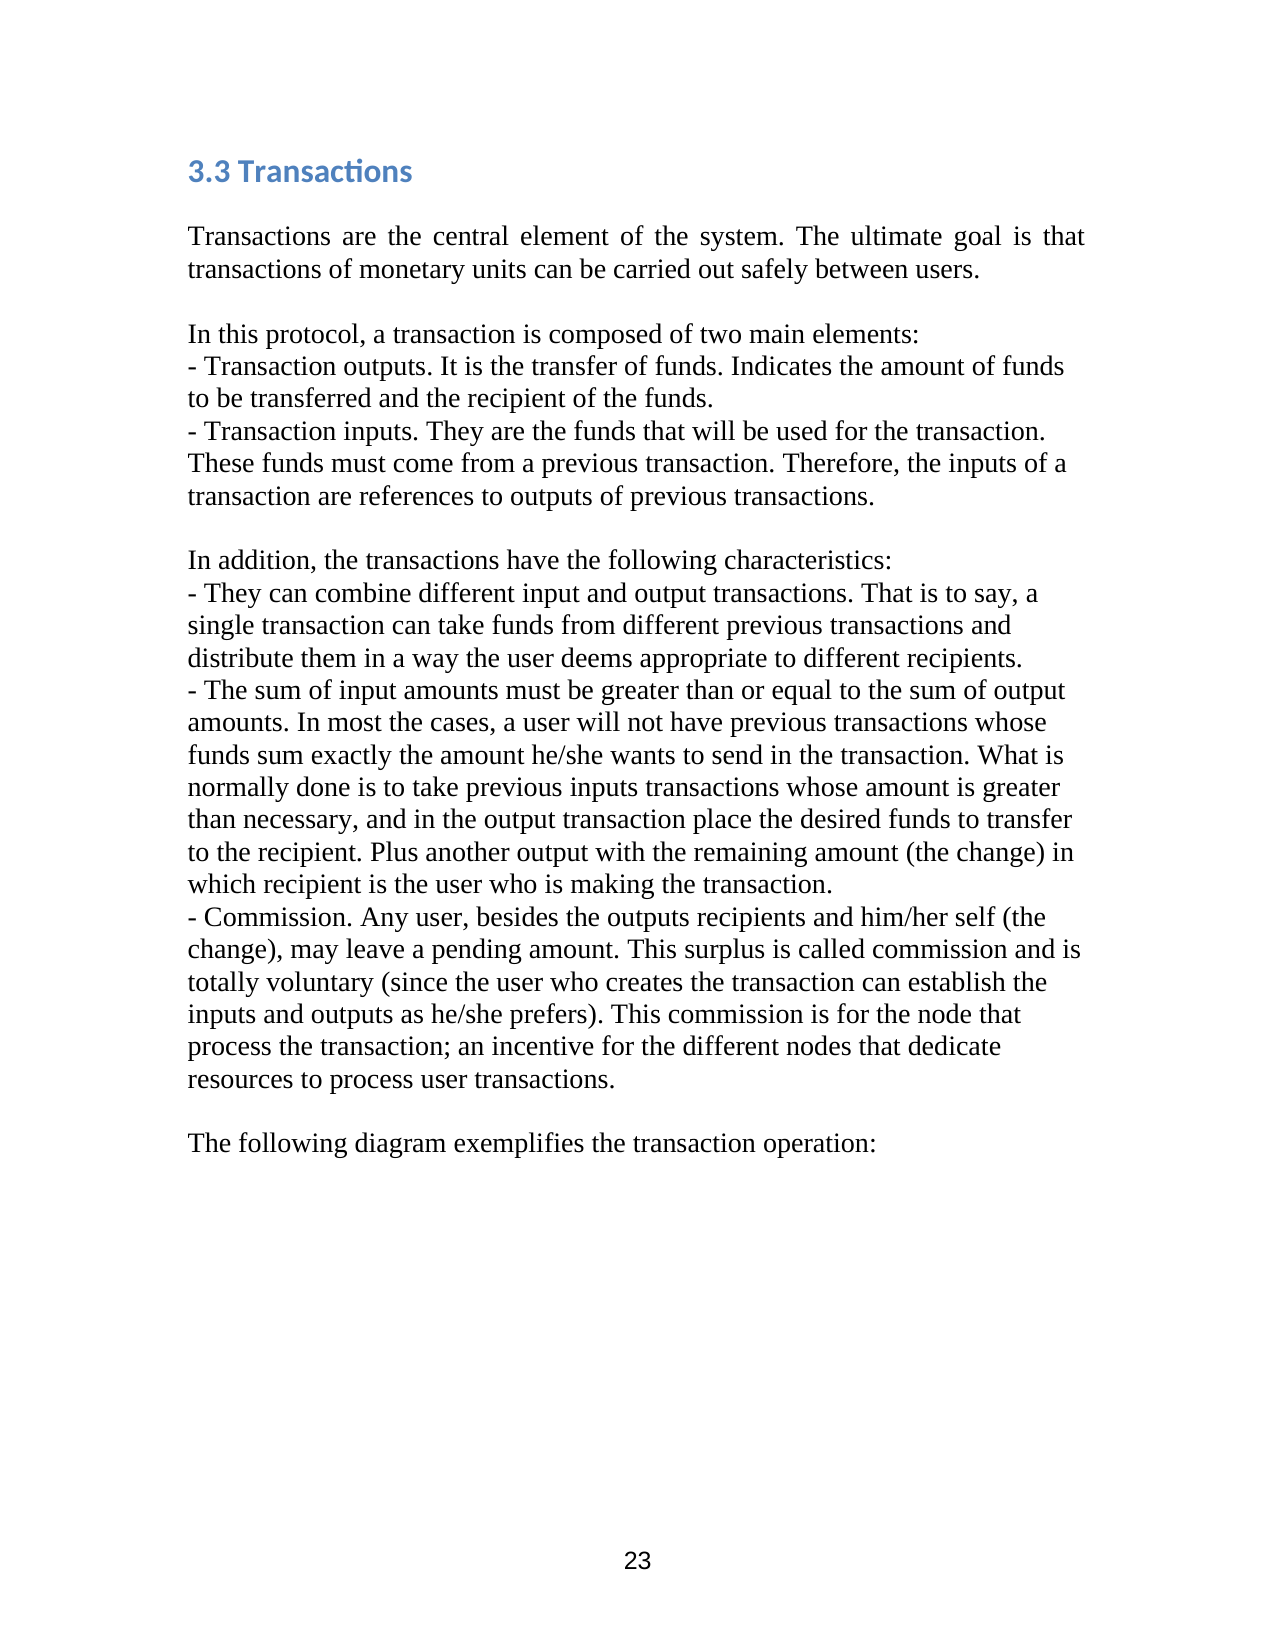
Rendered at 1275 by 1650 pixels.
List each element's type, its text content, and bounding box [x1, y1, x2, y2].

text In addition, the transactions have the following characteristics: [187, 543, 1087, 576]
text - Commission. Any user, besides the outputs recipients and him/her self (the change), may leave a pending amount. This surplus is called commission and is totally voluntary (since the user who creates the transaction can establish the inputs and outputs as he/she prefers). This commission is for the node that process the transaction; an incentive for the different nodes that dedicate resources to process user transactions. [187, 900, 1087, 1094]
text - Transaction inputs. They are the funds that will be used for the transaction. These funds must come from a previous transaction. Therefore, the inputs of a transaction are references to outputs of previous transactions. [187, 414, 1087, 511]
text Transactions are the central element of the system. The ultimate goal is that transactions of monetary units can be carried out safely between users. [187, 219, 1087, 284]
text In this protocol, a transaction is composed of two main elements: [187, 317, 1087, 349]
subtitle 3.3 Transactions [187, 150, 1087, 191]
text - Transaction outputs. It is the transfer of funds. Indicates the amount of funds to be transferred and the recipient of the funds. [187, 349, 1087, 414]
text - The sum of input amounts must be greater than or equal to the sum of output amounts. In most the cases, a user will not have previous transactions whose funds sum exactly the amount he/she wants to send in the transaction. What is normally done is to take previous inputs transactions whose amount is greater than necessary, and in the output transaction place the desired funds to transfer to the recipient. Plus another output with the remaining amount (the change) in which recipient is the user who is making the transaction. [187, 673, 1087, 900]
text - They can combine different input and output transactions. That is to say, a single transaction can take funds from different previous transactions and distribute them in a way the user deems appropriate to different recipients. [187, 576, 1087, 673]
text The following diagram exemplifies the transaction operation: [187, 1127, 1087, 1159]
